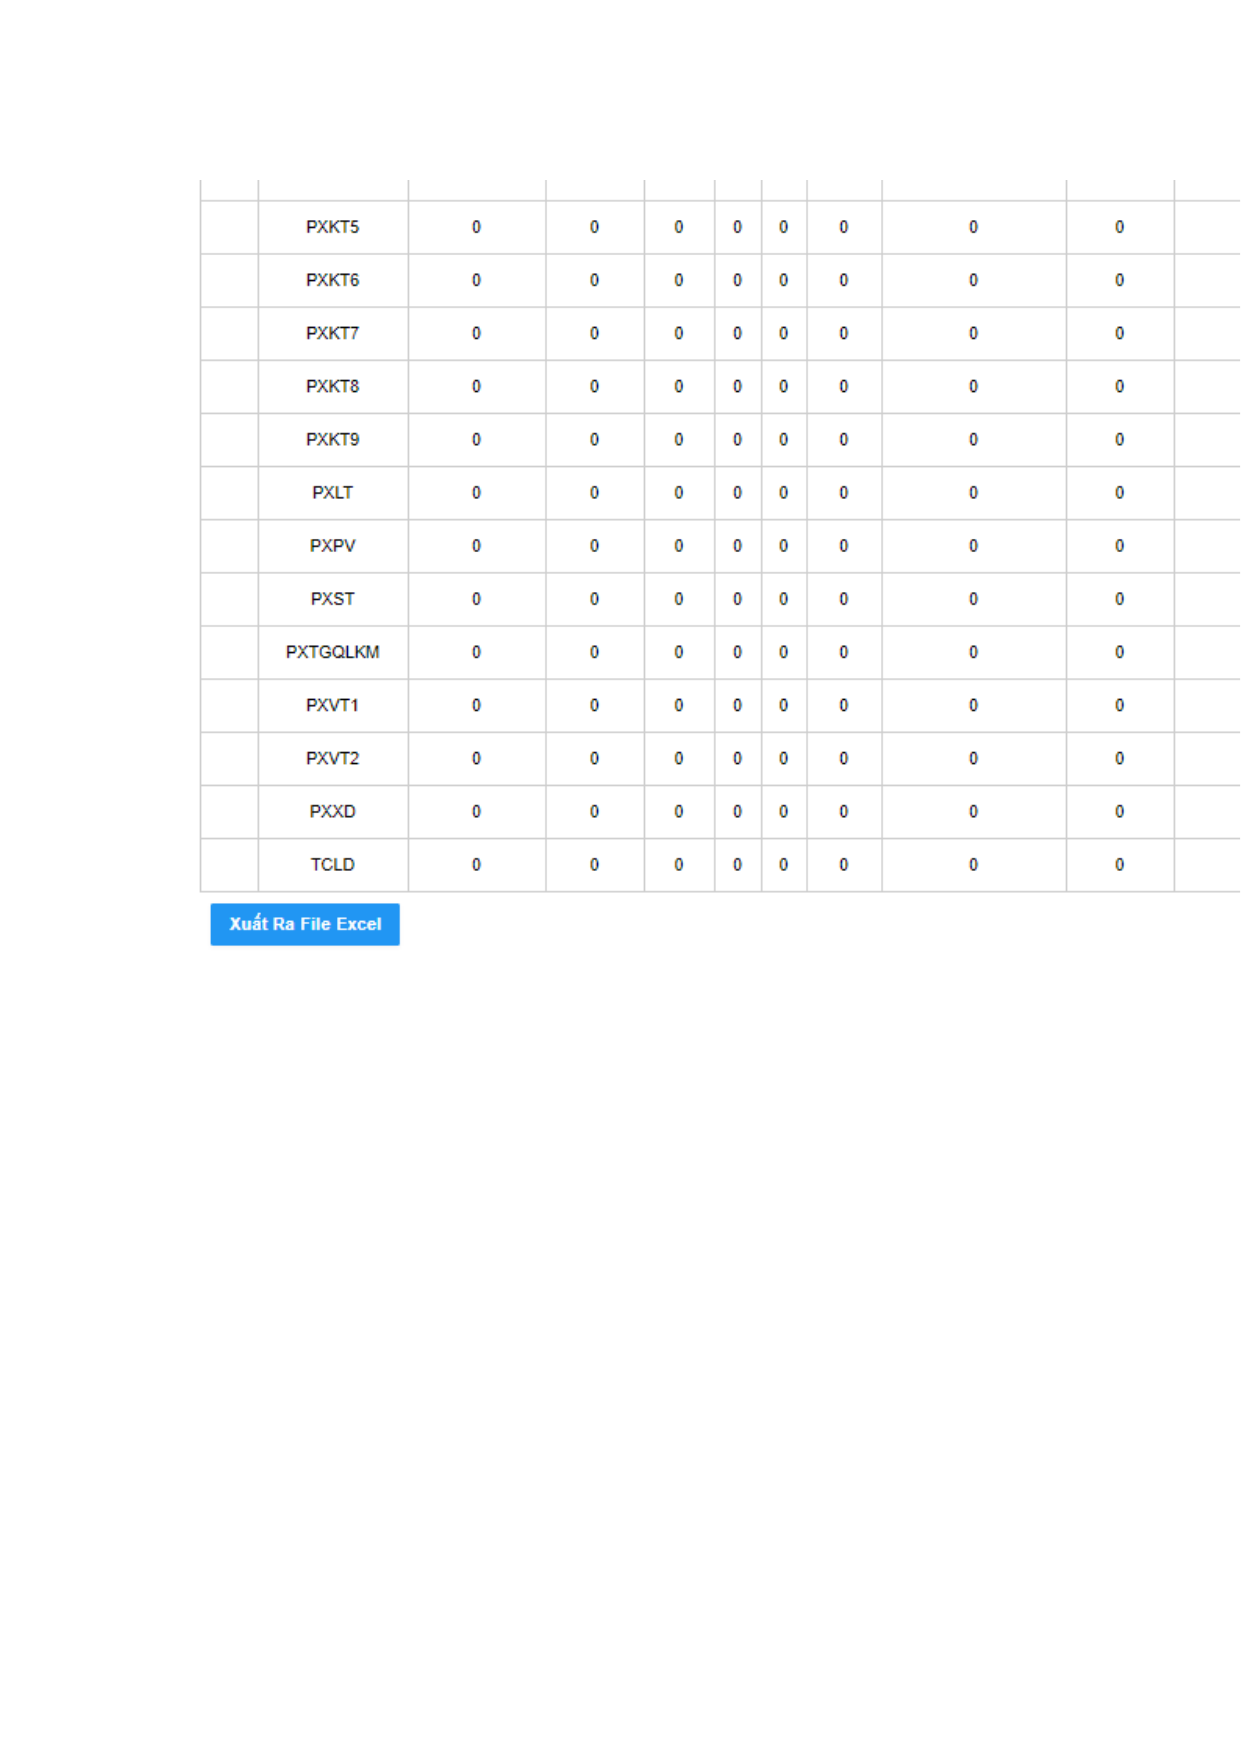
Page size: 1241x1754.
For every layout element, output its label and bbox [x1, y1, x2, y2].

picture [150, 180, 1241, 985]
